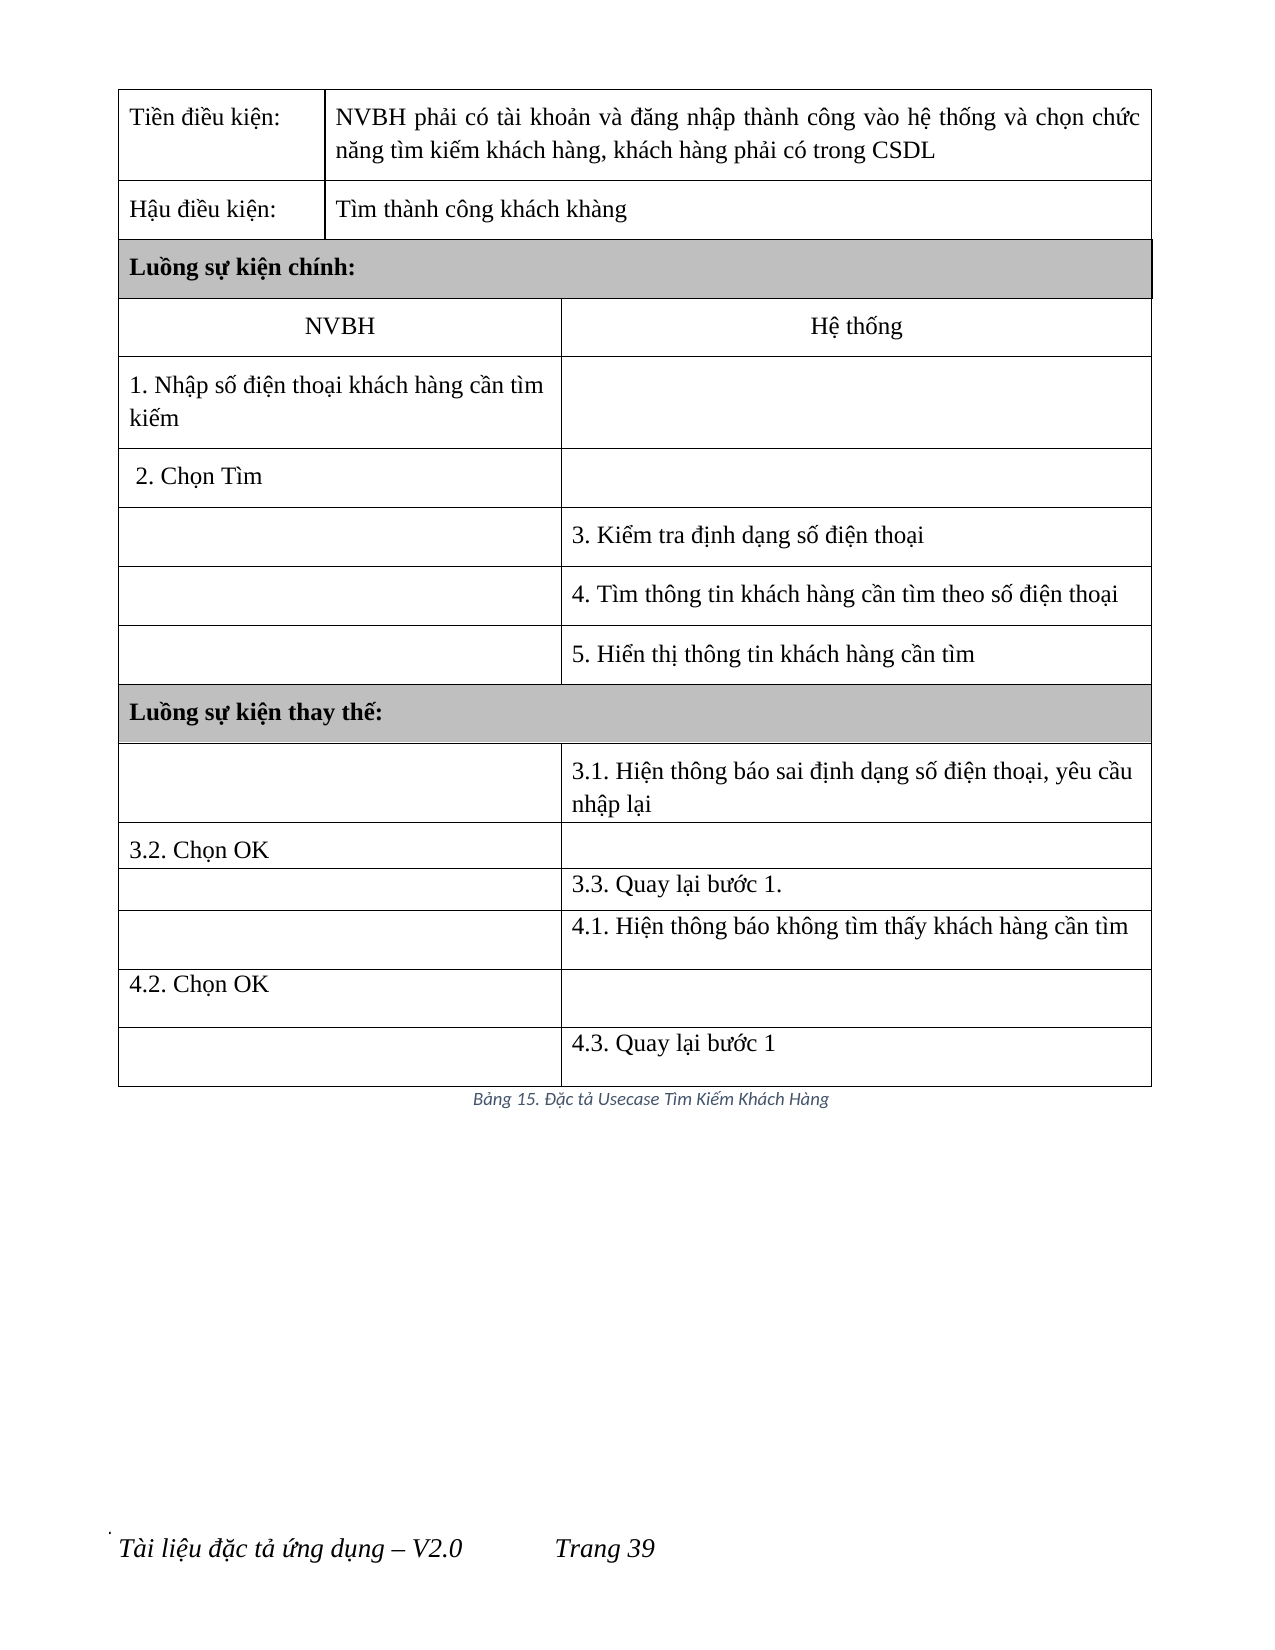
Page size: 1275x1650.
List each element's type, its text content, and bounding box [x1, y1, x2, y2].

table_cell [119, 744, 561, 822]
table_cell [562, 970, 1151, 1027]
table_cell 3.3. Quay lại bước 1. [562, 869, 1151, 910]
table_cell Tiền điều kiện: [119, 90, 324, 180]
table_cell [119, 869, 561, 910]
table_cell 1. Nhập số điện thoại khách hàng cần tìm kiếm [119, 357, 561, 448]
table_cell 4.3. Quay lại bước 1 [562, 1028, 1151, 1086]
table_cell 3. Kiểm tra định dạng số điện thoại [562, 508, 1151, 566]
table_cell 2. Chọn Tìm [119, 449, 561, 507]
table_cell 3.2. Chọn OK [119, 823, 561, 868]
table_cell 4.2. Chọn OK [119, 970, 561, 1027]
table_cell 4. Tìm thông tin khách hàng cần tìm theo số điện thoại [562, 567, 1151, 625]
table_cell Luồng sự kiện thay thế: [119, 685, 1151, 742]
table_cell 4.1. Hiện thông báo không tìm thấy khách hàng cần tìm [562, 911, 1151, 968]
table_cell Hệ thống [562, 299, 1151, 356]
table_cell [562, 357, 1151, 448]
table_cell [119, 567, 561, 625]
table_cell NVBH phải có tài khoản và đăng nhập thành công vào hệ thống và chọn chức năng tìm kiếm khách hàng, khách hàng phải có trong CSDL [326, 90, 1151, 180]
table_cell [119, 1028, 561, 1086]
table_cell Hậu điều kiện: [119, 181, 324, 239]
table_cell [119, 911, 561, 968]
table_cell [562, 449, 1151, 507]
table_cell NVBH [119, 299, 561, 356]
table_cell [562, 823, 1151, 868]
table_cell 5. Hiển thị thông tin khách hàng cần tìm [562, 626, 1151, 684]
table_cell 3.1. Hiện thông báo sai định dạng số điện thoại, yêu cầu nhập lại [562, 744, 1151, 822]
table_cell Luồng sự kiện chính: [119, 240, 1151, 298]
table_cell [119, 508, 561, 566]
table_cell Tìm thành công khách khàng [326, 181, 1151, 239]
table_cell [119, 626, 561, 684]
